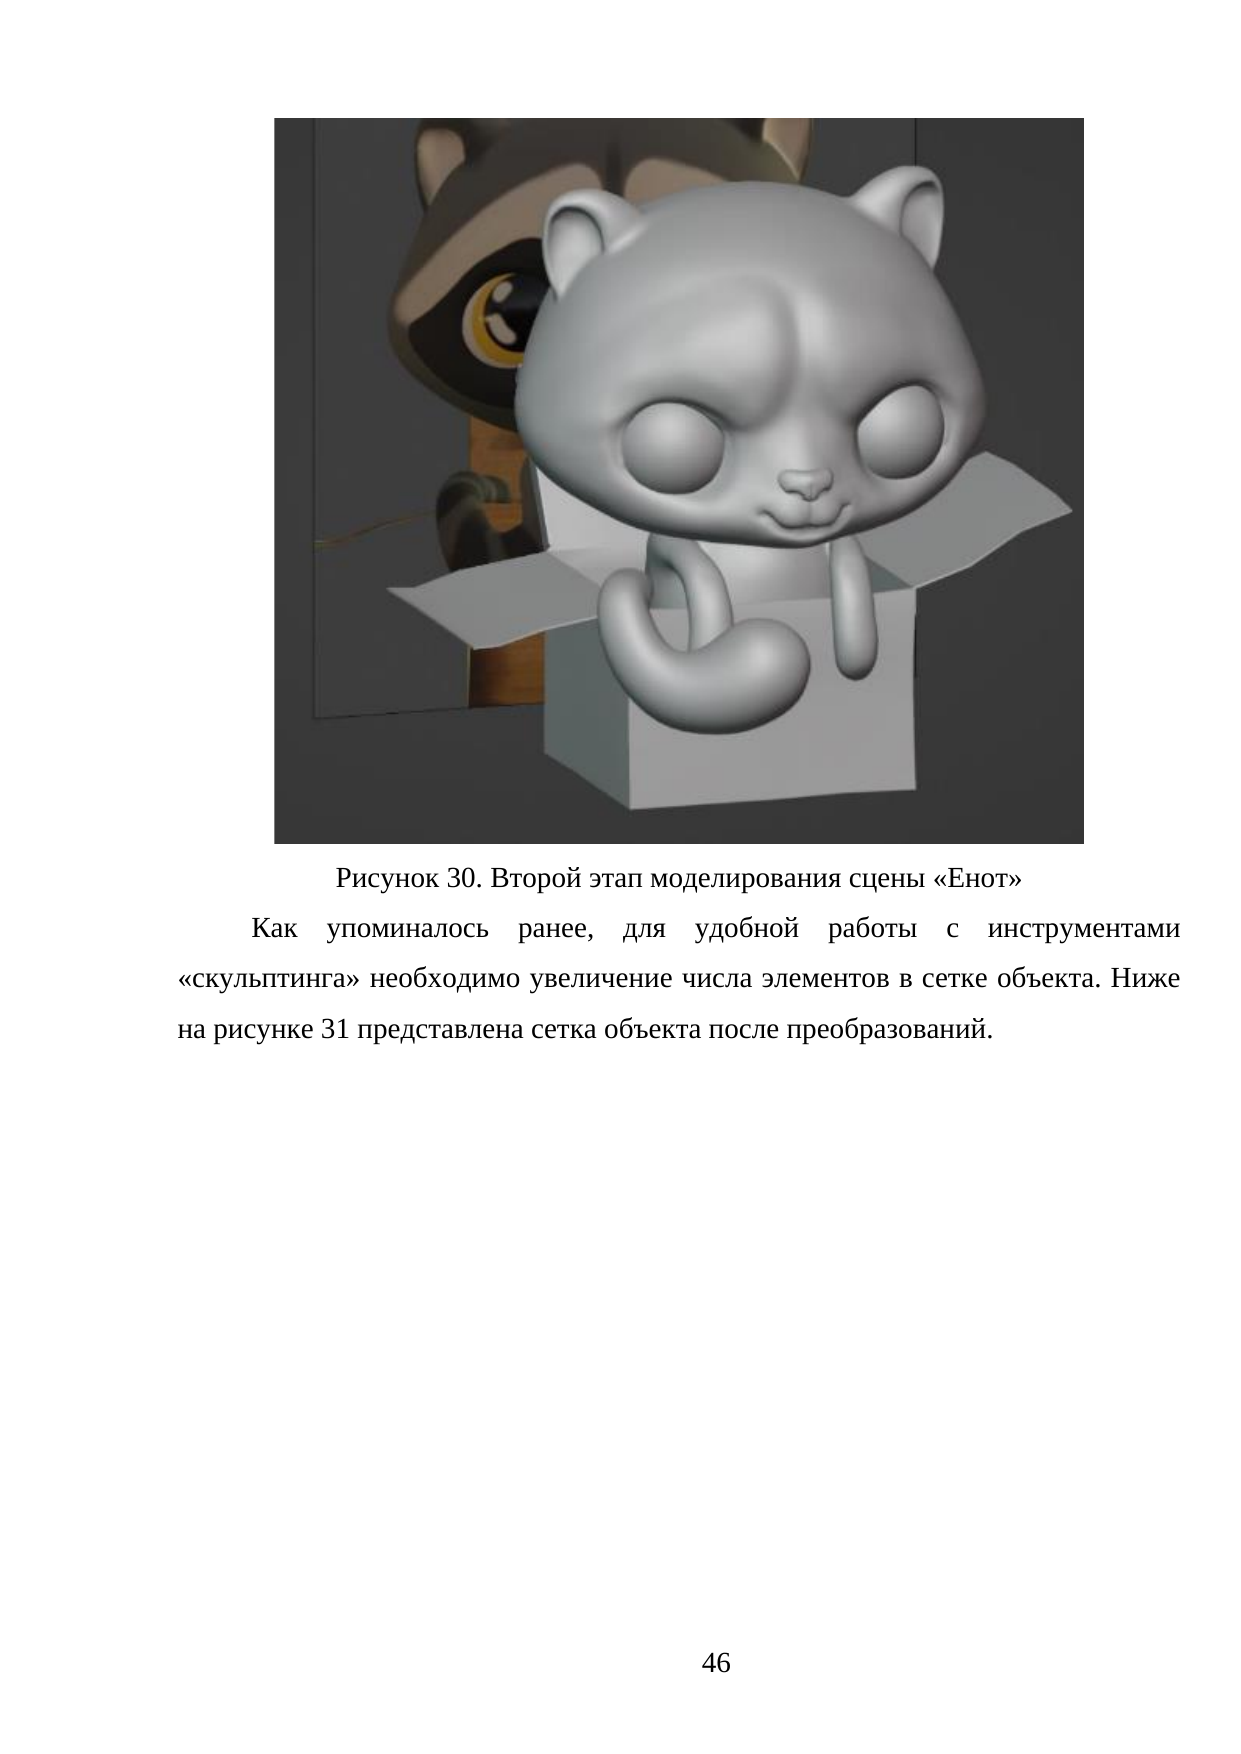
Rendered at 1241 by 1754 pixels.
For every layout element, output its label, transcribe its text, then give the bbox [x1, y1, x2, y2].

picture [274, 118, 1084, 844]
text Рисунок 30. Второй этап моделирования сцены «Енот» [177, 860, 1181, 893]
text Как упоминалось ранее, для удобной работы с инструментами «скульптинга» необходимо увеличение числа элементов в сетке объекта. Ниже на рисунке 31 представлена сетка объекта после преобразований. [177, 910, 1181, 1044]
